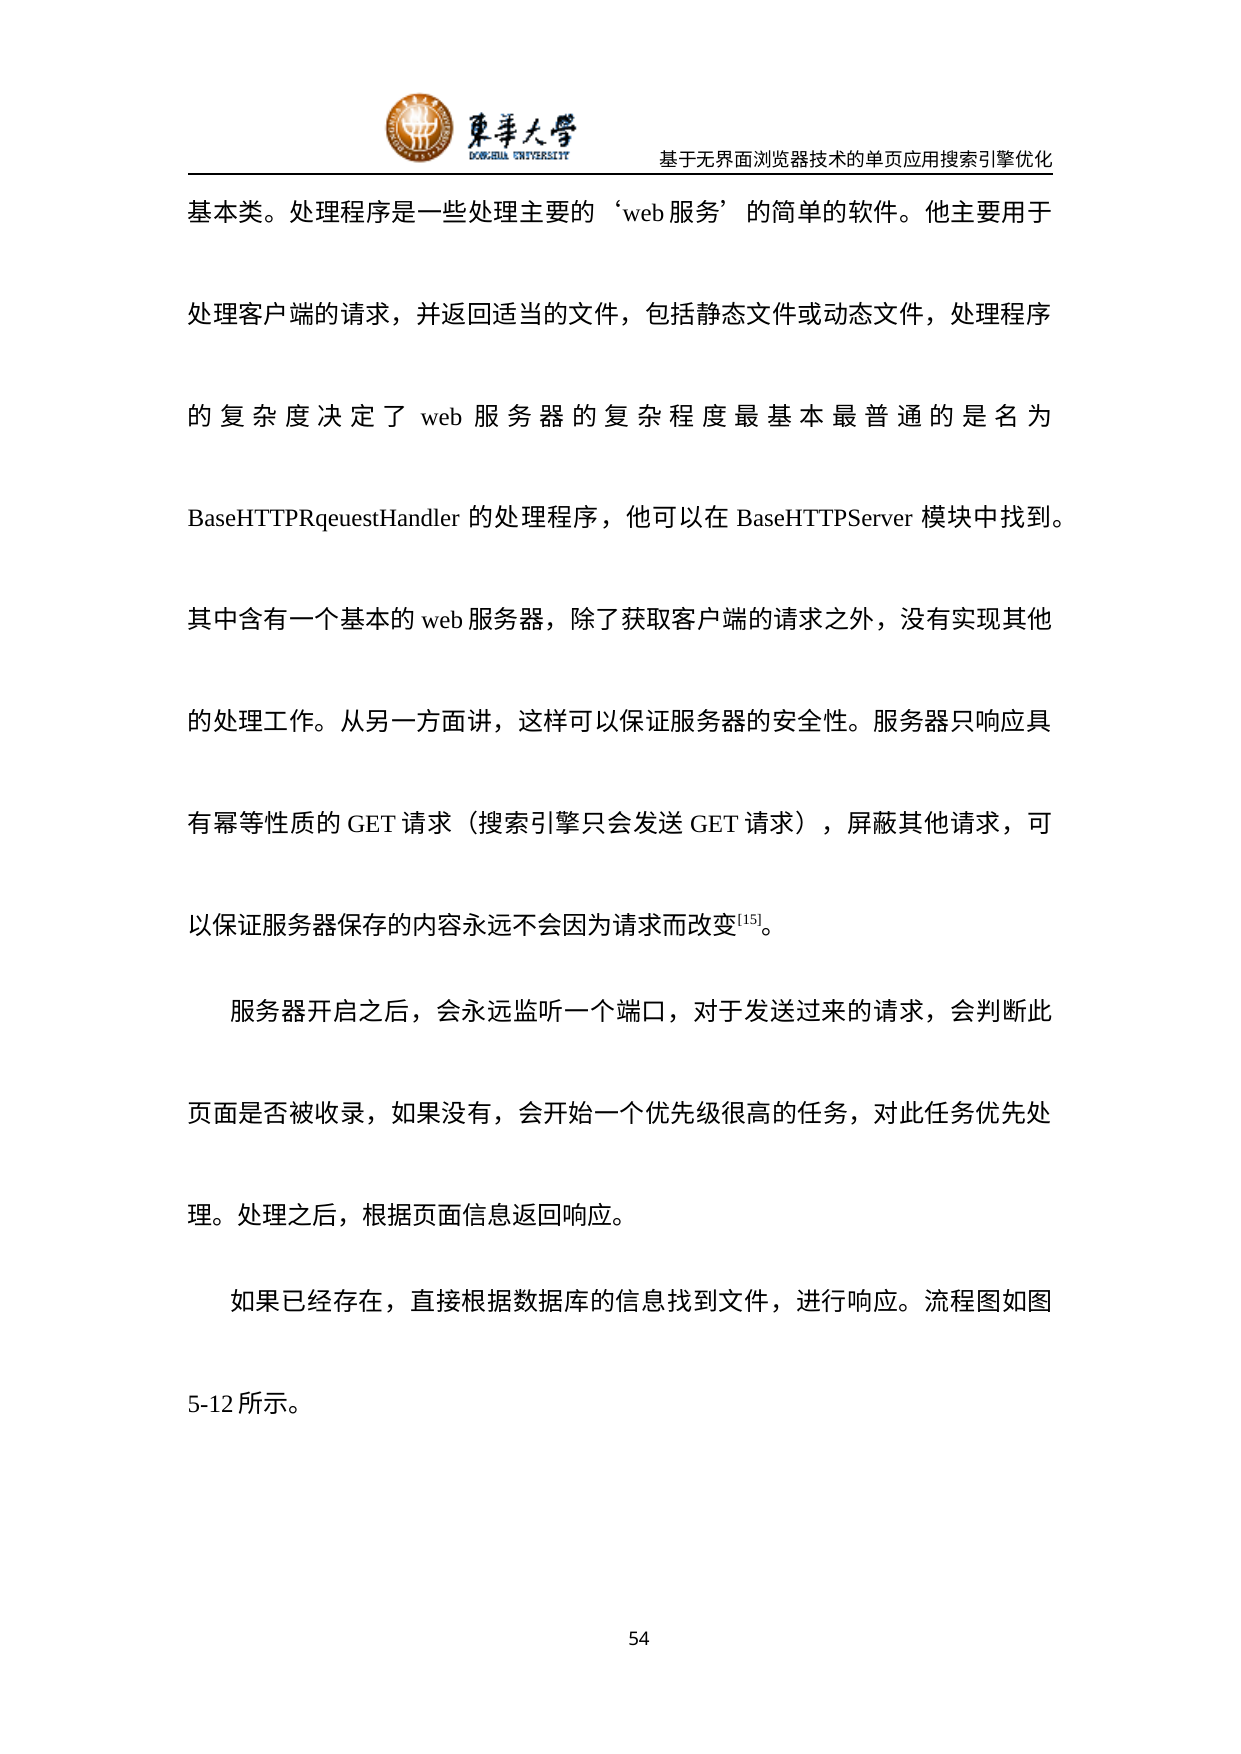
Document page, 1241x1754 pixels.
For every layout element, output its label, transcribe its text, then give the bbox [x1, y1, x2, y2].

text 服务器开启之后，会永远监听一个端口，对于发送过来的请求，会判断此页面是否被收录，如果没有，会开始一个优先级很高的任务，对此任务优先处理。处理之后，根据页面信息返回响应。 [187, 976, 1053, 1247]
picture [382, 88, 581, 166]
text 如果已经存在，直接根据数据库的信息找到文件，进行响应。流程图如图5-12所示。 [187, 1265, 1053, 1435]
